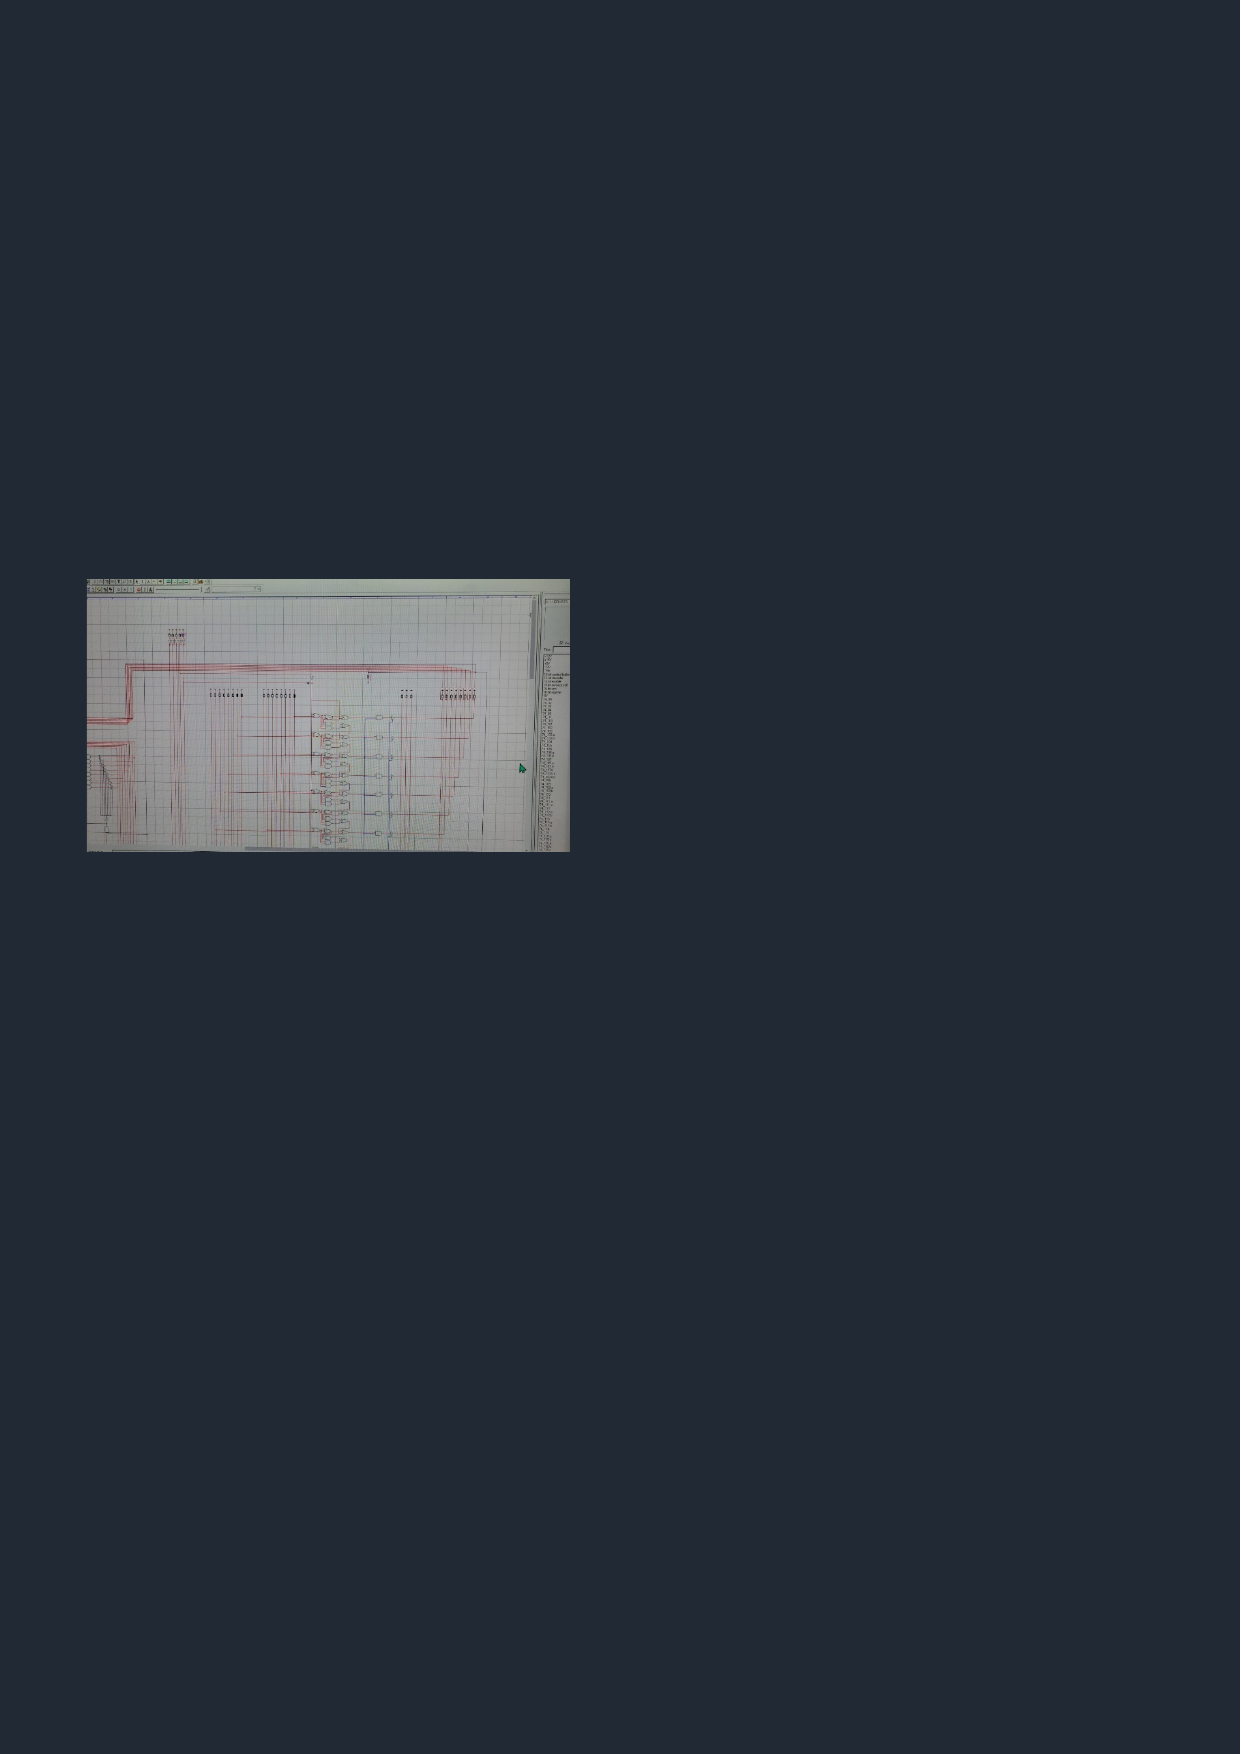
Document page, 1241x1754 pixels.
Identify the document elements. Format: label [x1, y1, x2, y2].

picture [85, 579, 570, 851]
